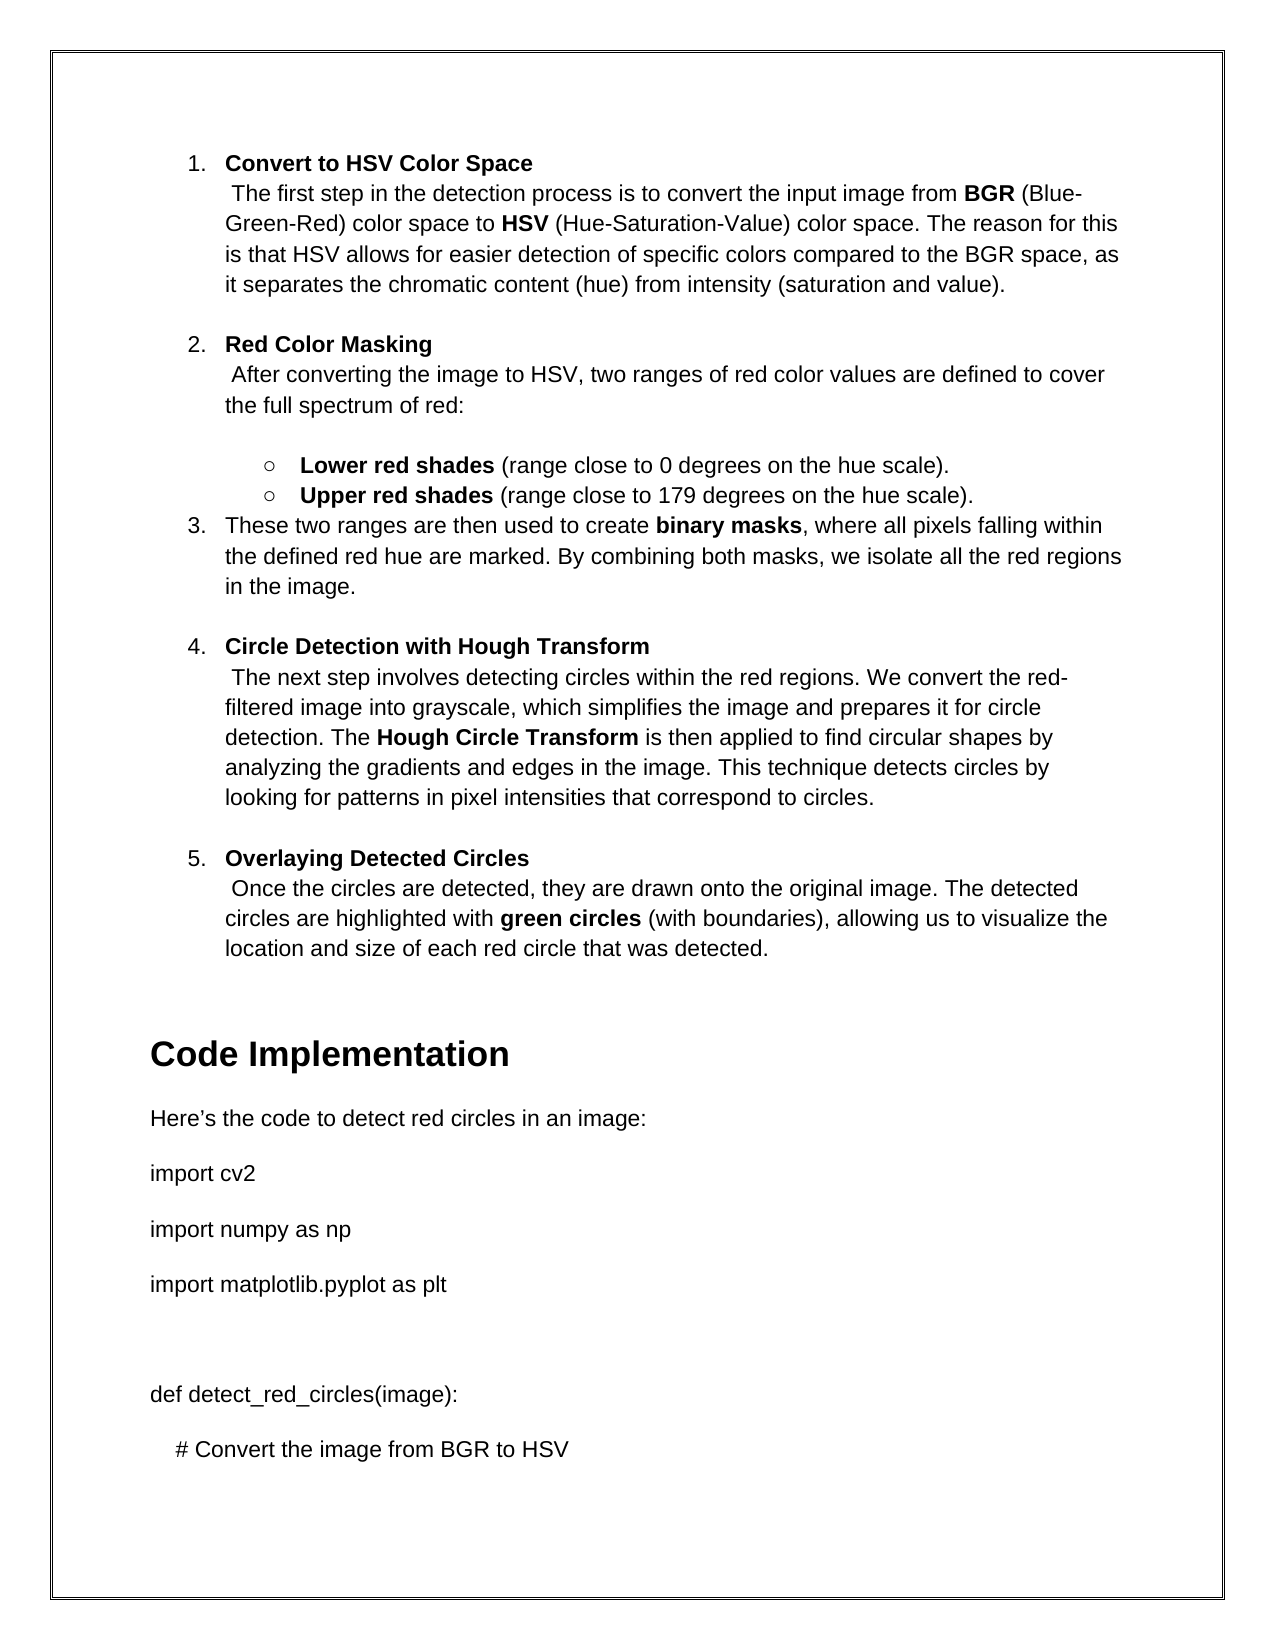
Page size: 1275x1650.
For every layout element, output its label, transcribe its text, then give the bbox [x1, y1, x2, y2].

list Upper red shades (range close to 179 degrees on the hue scale). [262, 482, 1125, 509]
text # Convert the image from BGR to HSV [150, 1436, 1125, 1463]
text import cv2 [150, 1160, 1125, 1187]
list Lower red shades (range close to 0 degrees on the hue scale). [262, 452, 1125, 478]
list These two ranges are then used to create binary masks, where all pixels falling within the defined red hue are marked. By combining both masks, we isolate all the red regions in the image. [187, 512, 1125, 629]
list Convert to HSV Color Space The first step in the detection process is to convert the input image from BGR (Blue-Green-Red) color space to HSV (Hue-Saturation-Value) color space. The reason for this is that HSV allows for easier detection of specific colors compared to the BGR space, as it separates the chromatic content (hue) from intensity (saturation and value). [187, 150, 1125, 327]
text import numpy as np [150, 1216, 1125, 1242]
list Overlaying Detected Circles Once the circles are detected, they are drawn onto the original image. The detected circles are highlighted with green circles (with boundaries), allowing us to visualize the location and size of each red circle that was detected. [187, 845, 1125, 992]
list Red Color Masking After converting the image to HSV, two ranges of red color values are defined to cover the full spectrum of red: [187, 331, 1125, 448]
subtitle Code Implementation [150, 1033, 1125, 1074]
text import matplotlib.pyplot as plt [150, 1271, 1125, 1297]
list Circle Detection with Hough Transform The next step involves detecting circles within the red regions. We convert the red-filtered image into grayscale, which simplifies the image and prepares it for circle detection. The Hough Circle Transform is then applied to find circular shapes by analyzing the gradients and edges in the image. This technique detects circles by looking for patterns in pixel intensities that correspond to circles. [187, 633, 1125, 841]
text def detect_red_circles(image): [150, 1381, 1125, 1407]
text Here’s the code to detect red circles in an image: [150, 1105, 1125, 1131]
